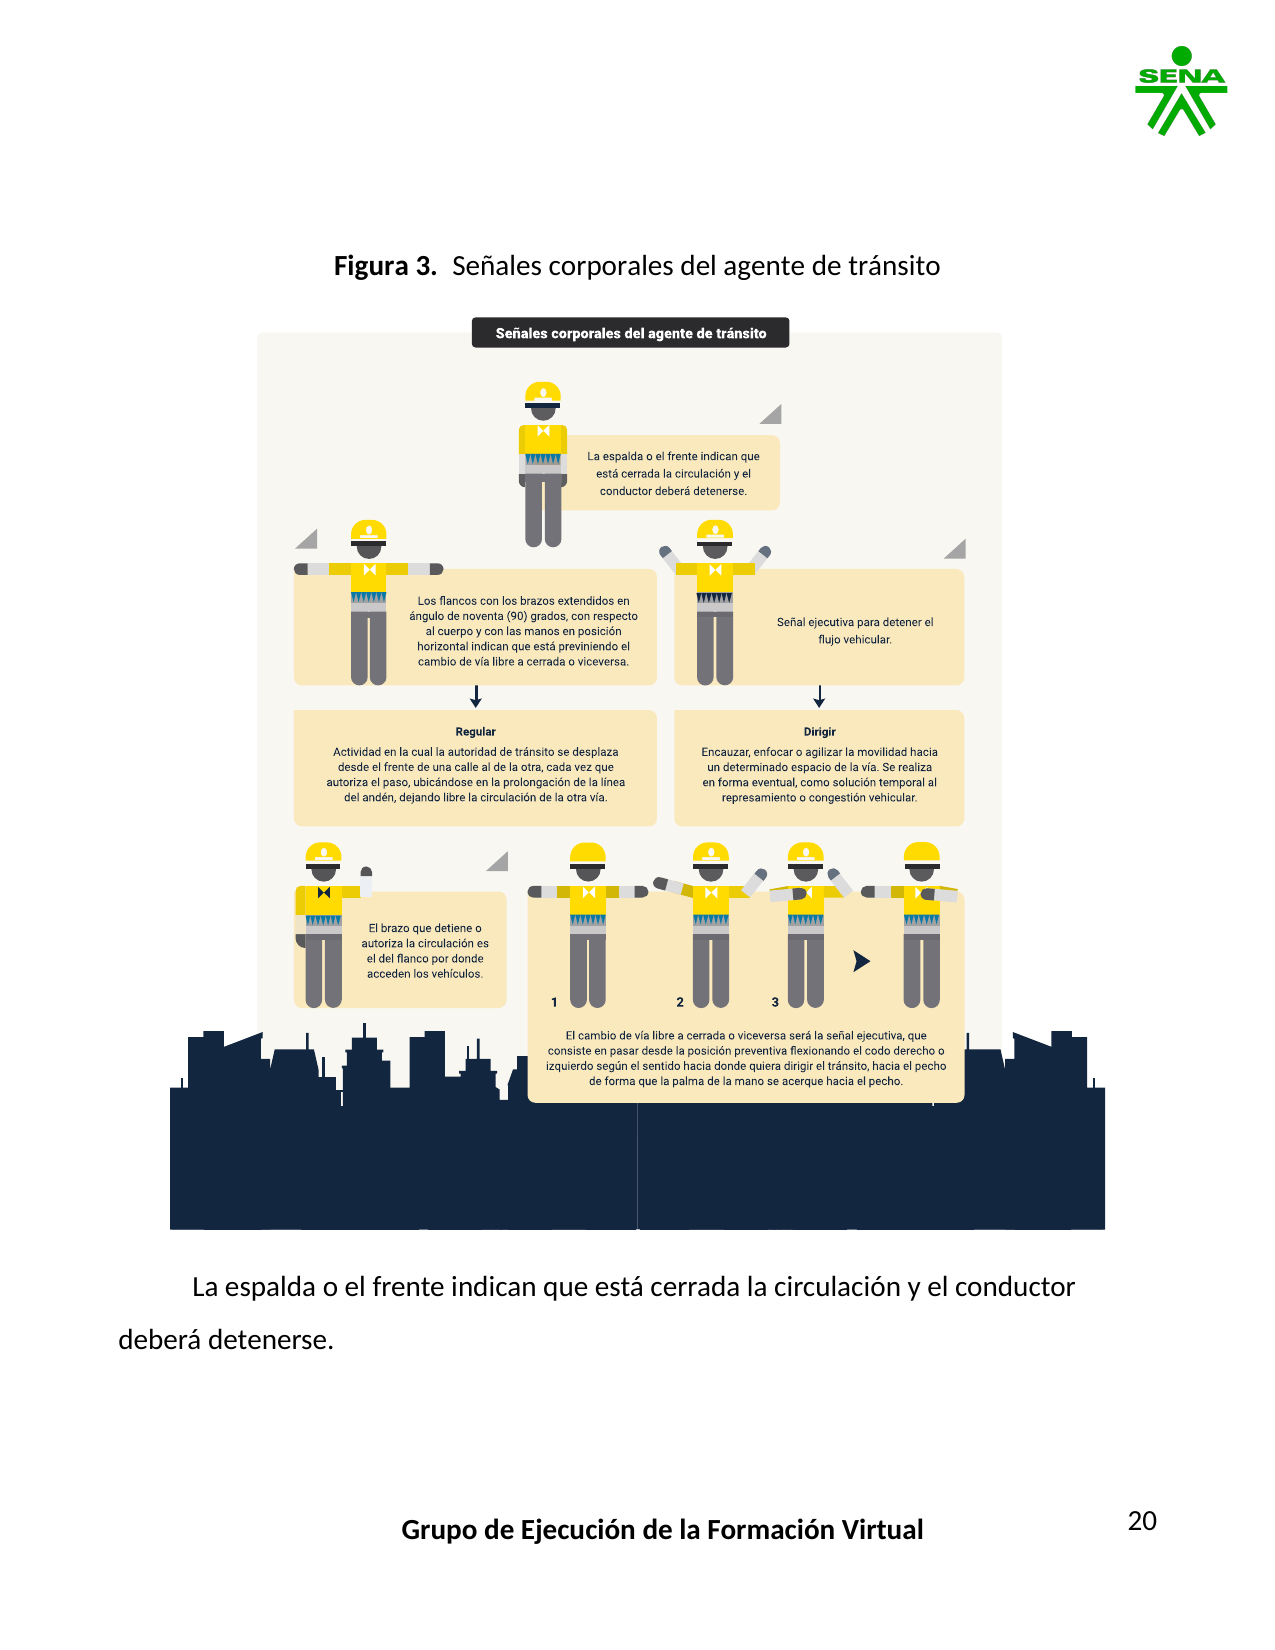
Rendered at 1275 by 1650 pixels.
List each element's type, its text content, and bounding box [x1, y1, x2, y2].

text La espalda o el frente indican que está cerrada la circulación y el conductor deberá detenerse. [118, 1268, 1157, 1357]
picture [1135, 46, 1228, 136]
text Señales corporales del agente de tránsito [118, 247, 1157, 283]
